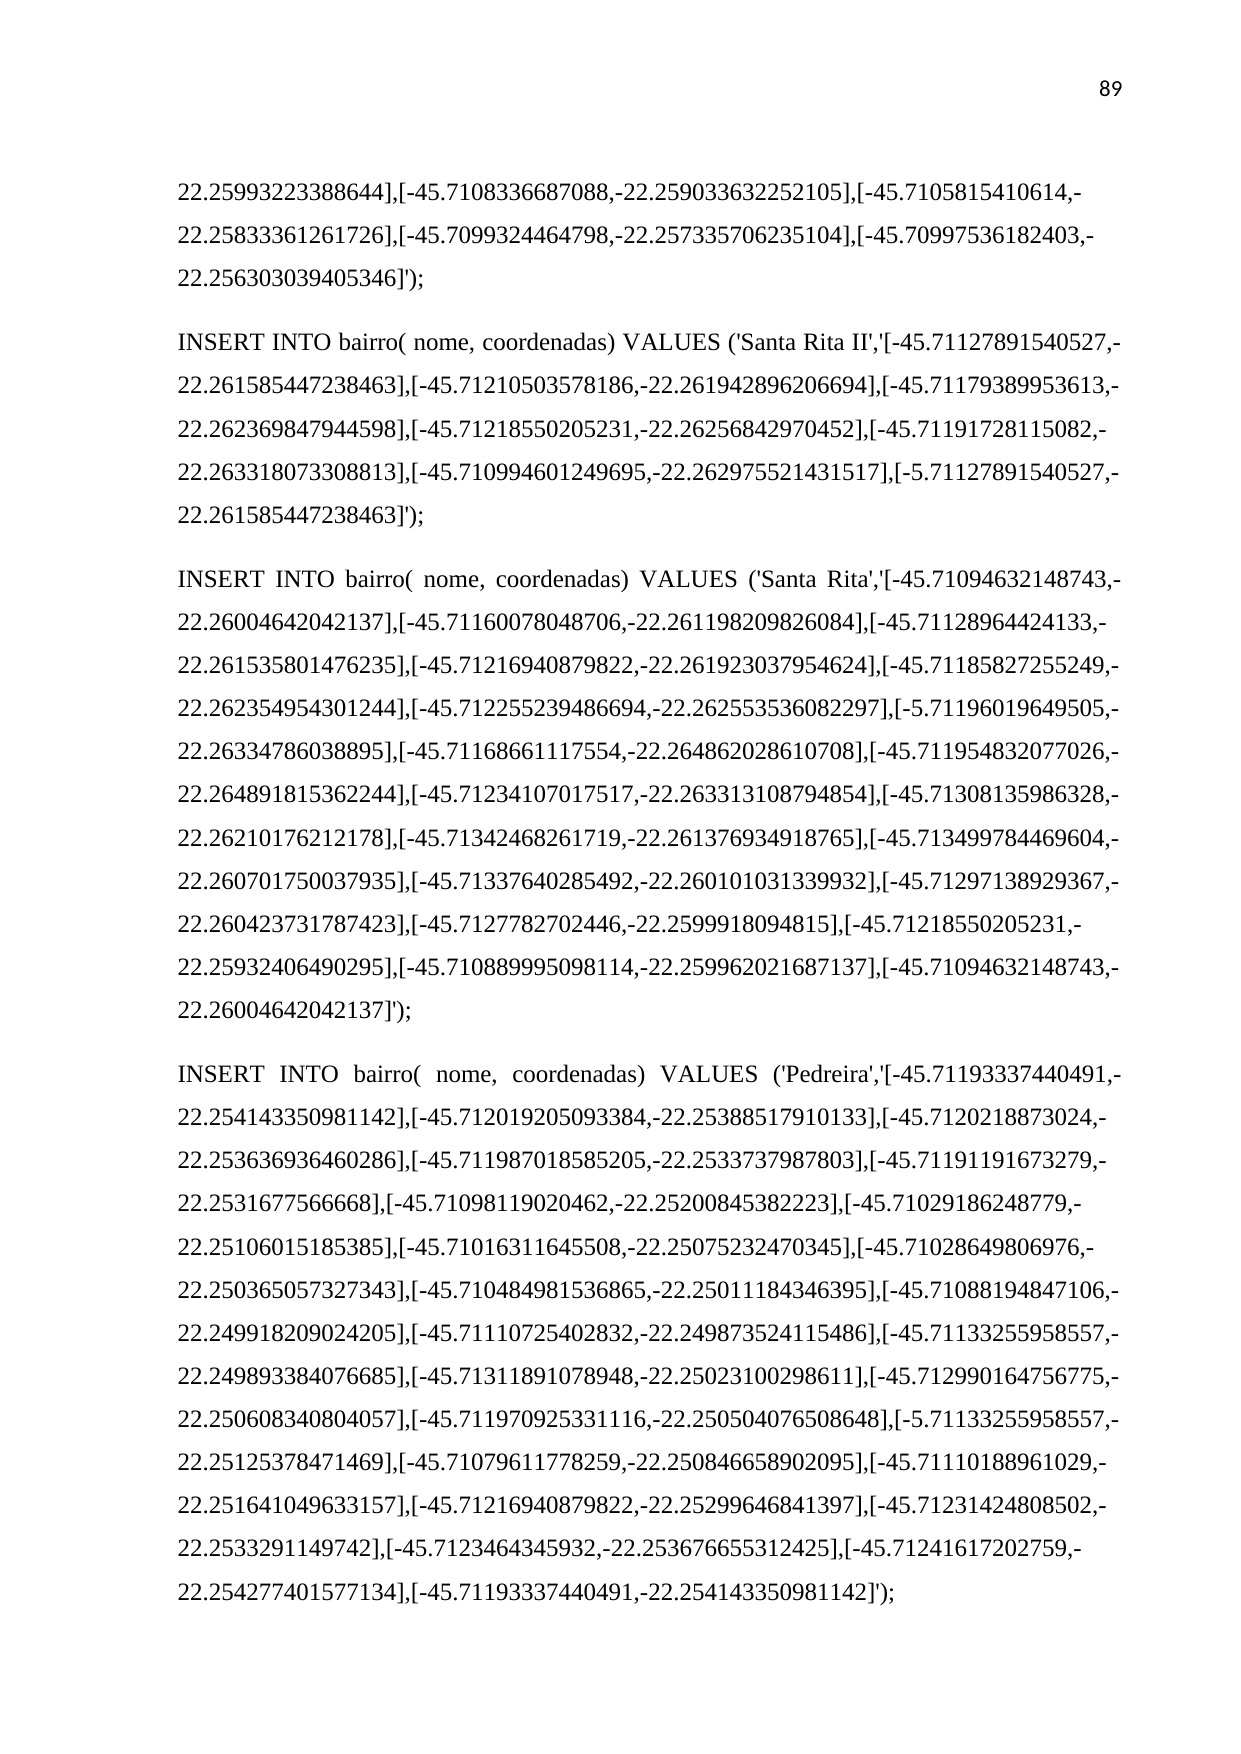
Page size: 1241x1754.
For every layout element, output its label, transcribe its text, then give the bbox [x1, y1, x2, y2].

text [177, 177, 1122, 292]
text INSERT INTO bairro( nome, coordenadas) VALUES ('Santa Rita II','[-45.71127891540527,-22.261585447238463],[-45.71210503578186,-22.261942896206694],[-45.71179389953613,-22.262369847944598],[-45.71218550205231,-22.26256842970452],[-45.71191728115082,-22.263318073308813],[-45.710994601249695,-22.262975521431517],[-5.71127891540527,-22.261585447238463]'); [177, 327, 1122, 529]
text INSERT INTO bairro( nome, coordenadas) VALUES ('Pedreira','[-45.71193337440491,-22.254143350981142],[-45.712019205093384,-22.25388517910133],[-45.7120218873024,-22.253636936460286],[-45.711987018585205,-22.2533737987803],[-45.71191191673279,-22.2531677566668],[-45.71098119020462,-22.25200845382223],[-45.71029186248779,-22.25106015185385],[-45.71016311645508,-22.25075232470345],[-45.71028649806976,-22.250365057327343],[-45.710484981536865,-22.25011184346395],[-45.71088194847106,-22.249918209024205],[-45.71110725402832,-22.249873524115486],[-45.71133255958557,-22.249893384076685],[-45.71311891078948,-22.25023100298611],[-45.712990164756775,-22.250608340804057],[-45.711970925331116,-22.250504076508648],[-5.71133255958557,-22.25125378471469],[-45.71079611778259,-22.250846658902095],[-45.71110188961029,-22.251641049633157],[-45.71216940879822,-22.25299646841397],[-45.71231424808502,-22.2533291149742],[-45.7123464345932,-22.253676655312425],[-45.71241617202759,-22.254277401577134],[-45.71193337440491,-22.254143350981142]'); [177, 1059, 1122, 1605]
text INSERT INTO bairro( nome, coordenadas) VALUES ('Santa Rita','[-45.71094632148743,-22.26004642042137],[-45.71160078048706,-22.261198209826084],[-45.71128964424133,-22.261535801476235],[-45.71216940879822,-22.261923037954624],[-45.71185827255249,-22.262354954301244],[-45.712255239486694,-22.262553536082297],[-5.71196019649505,-22.26334786038895],[-45.71168661117554,-22.264862028610708],[-45.711954832077026,-22.264891815362244],[-45.71234107017517,-22.263313108794854],[-45.71308135986328,-22.26210176212178],[-45.71342468261719,-22.261376934918765],[-45.713499784469604,-22.260701750037935],[-45.71337640285492,-22.260101031339932],[-45.71297138929367,-22.260423731787423],[-45.7127782702446,-22.2599918094815],[-45.71218550205231,-22.25932406490295],[-45.710889995098114,-22.259962021687137],[-45.71094632148743,-22.26004642042137]'); [177, 564, 1122, 1024]
